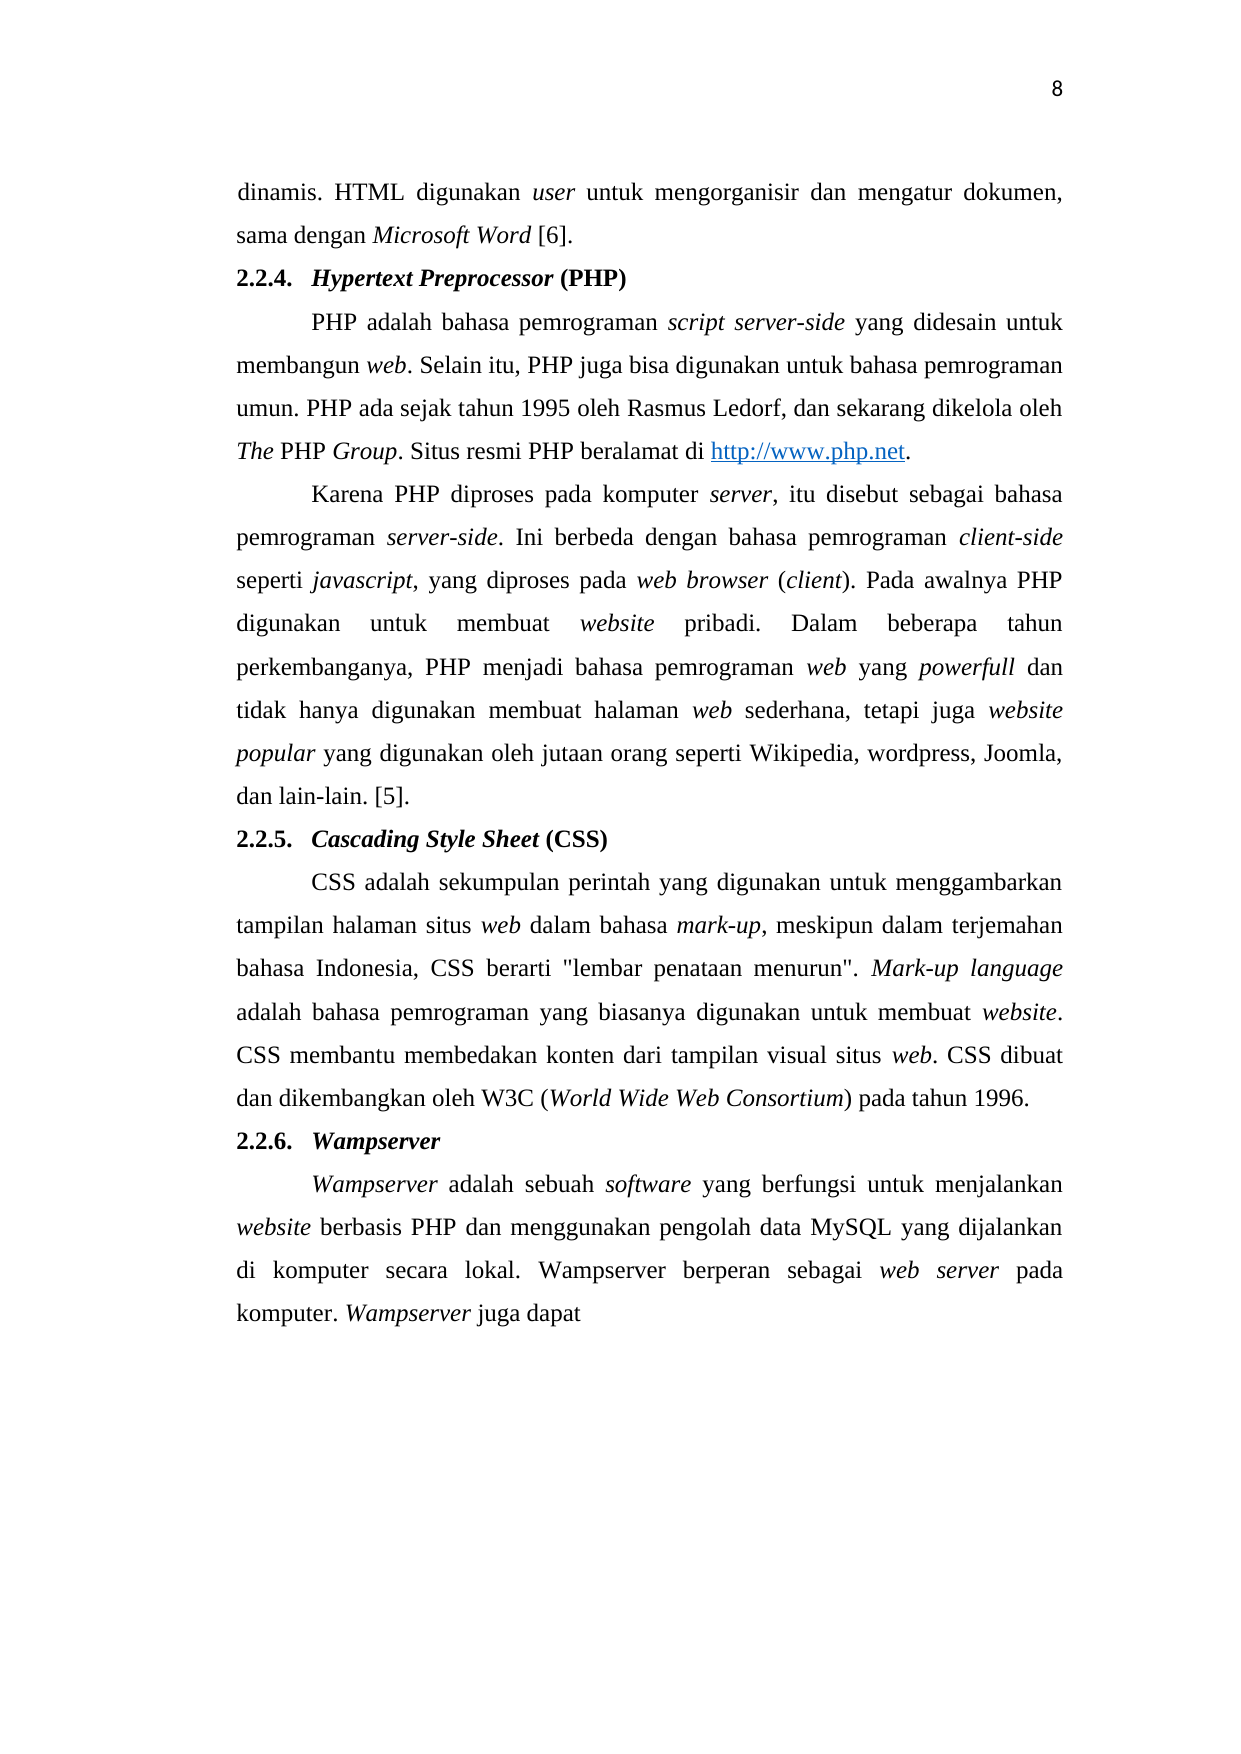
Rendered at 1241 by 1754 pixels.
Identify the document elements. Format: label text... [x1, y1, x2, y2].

list Wampserver [236, 1126, 1063, 1155]
list Cascading Style Sheet (CSS) [236, 824, 1063, 853]
list Karena PHP diproses pada komputer server, itu disebut sebagai bahasa pemrograman server-side. Ini berbeda dengan bahasa pemrograman client-side seperti javascript, yang diproses pada web browser (client). Pada awalnya PHP digunakan untuk membuat website pribadi. Dalam beberapa tahun perkembanganya, PHP menjadi bahasa pemrograman web yang powerfull dan tidak hanya digunakan membuat halaman web sederhana, tetapi juga website popular yang digunakan oleh jutaan orang seperti Wikipedia, wordpress, Joomla, dan lain-lain. . [236, 479, 1063, 810]
list dinamis. HTML digunakan user untuk mengorganisir dan mengatur dokumen, sama dengan Microsoft Word. [236, 177, 1063, 249]
list CSS adalah sekumpulan perintah yang digunakan untuk menggambarkan tampilan halaman situs web dalam bahasa mark-up, meskipun dalam terjemahan bahasa Indonesia, CSS berarti "lembar penataan menurun". Mark-up language adalah bahasa pemrograman yang biasanya digunakan untuk membuat website. CSS membantu membedakan konten dari tampilan visual situs web. CSS dibuat dan dikembangkan oleh W3C (World Wide Web Consortium) pada tahun 1996. [236, 867, 1063, 1112]
list PHP adalah bahasa pemrograman script server-side yang didesain untuk membangun web. Selain itu, PHP juga bisa digunakan untuk bahasa pemrograman umun. PHP ada sejak tahun 1995 oleh Rasmus Ledorf, dan sekarang dikelola oleh The PHP Group. Situs resmi PHP beralamat di http://www.php.net. [236, 307, 1063, 465]
list Hypertext Preprocessor (PHP) [236, 263, 1063, 292]
list Wampserver adalah sebuah software yang berfungsi untuk menjalankan website berbasis PHP dan menggunakan pengolah data MySQL yang dijalankan di komputer secara lokal. Wampserver berperan sebagai web server pada komputer. Wampserver juga dapat [236, 1169, 1063, 1327]
